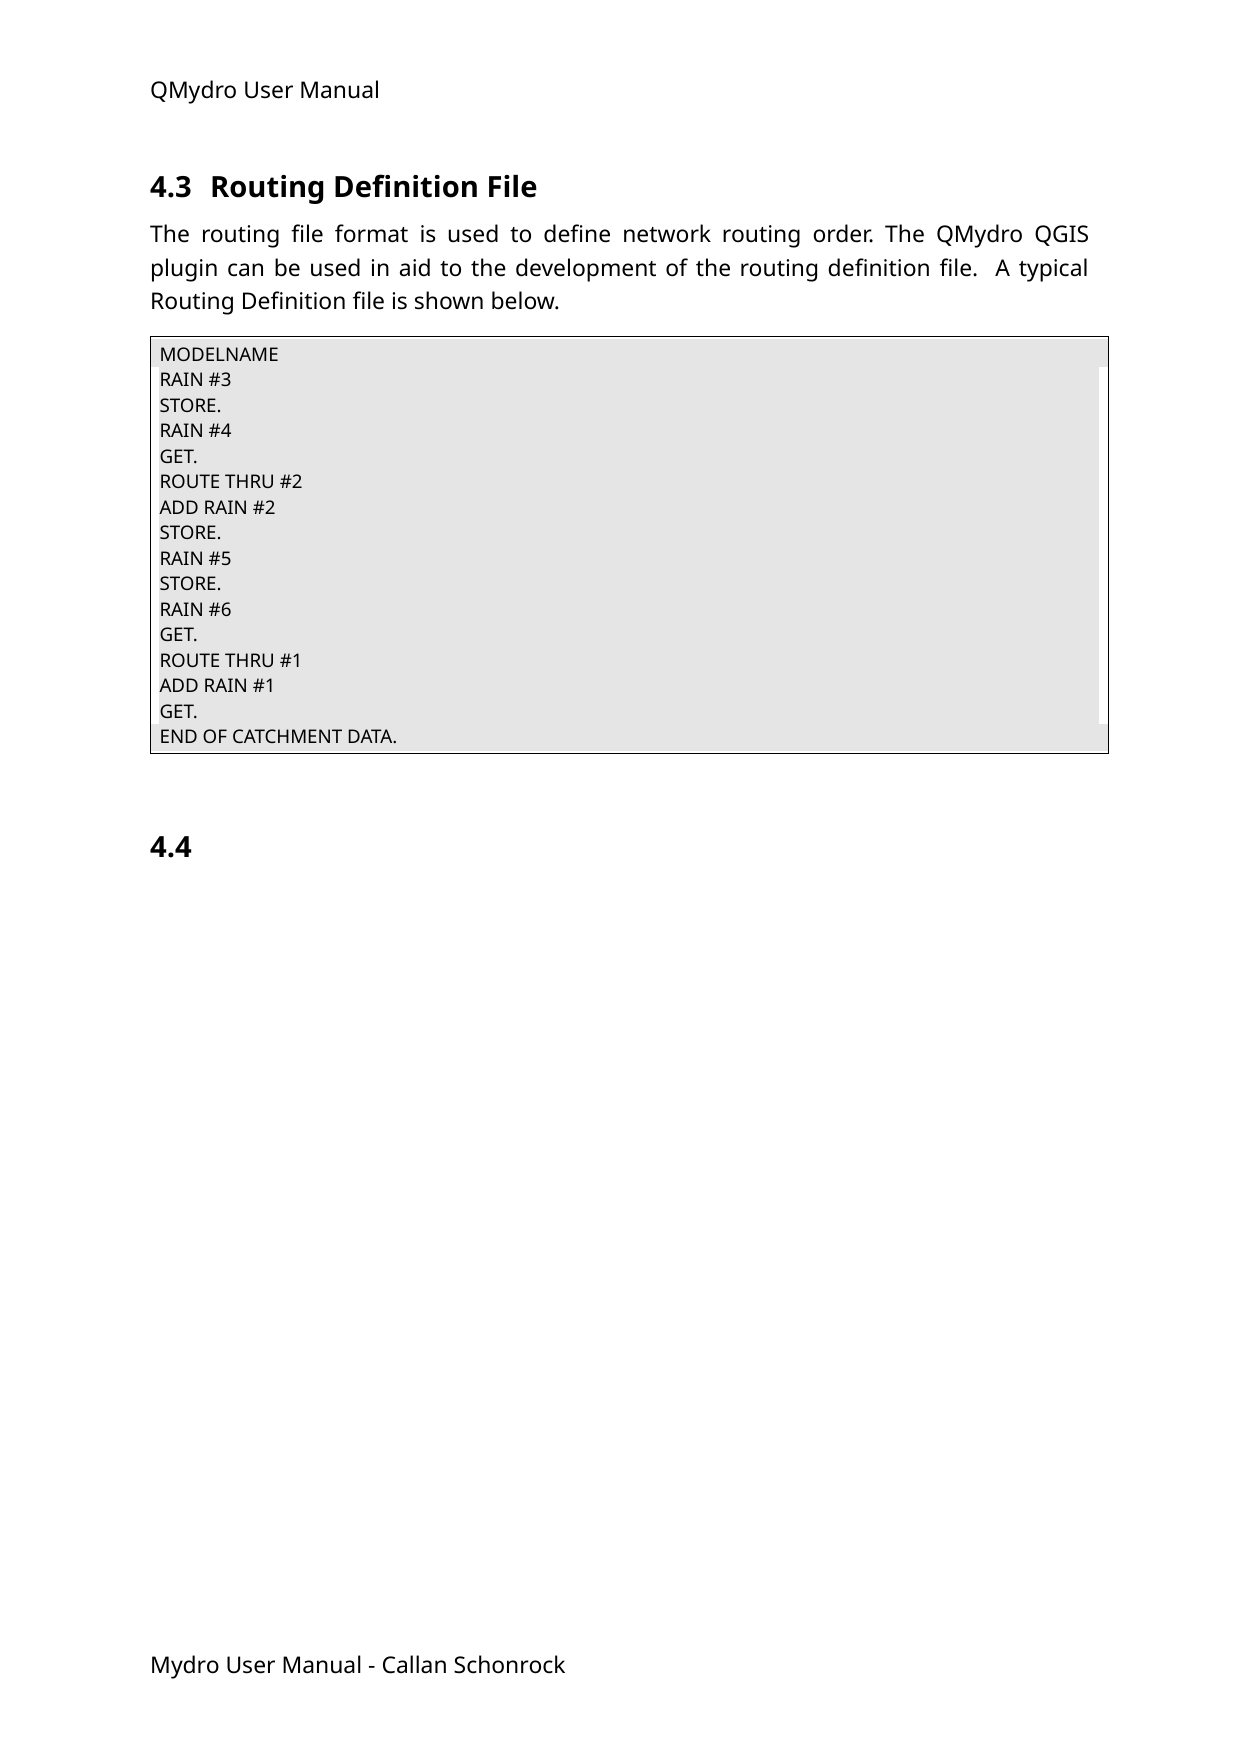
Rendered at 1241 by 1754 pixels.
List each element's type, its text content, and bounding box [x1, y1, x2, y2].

text RAIN #6 [159, 596, 1099, 622]
text RAIN #5 [159, 545, 1099, 571]
text GET. [159, 622, 1099, 647]
text The routing file format is used to define network routing order. The QMydro QGIS plugin can be used in aid to the development of the routing definition file. A typical Routing Definition file is shown below. [150, 218, 1090, 317]
text STORE. [159, 571, 1099, 596]
text ROUTE THRU #1 [159, 647, 1099, 673]
text END OF CATCHMENT DATA. [151, 724, 1108, 751]
text MODELNAME [151, 339, 1108, 367]
text STORE. [159, 520, 1099, 545]
text ADD RAIN #2 [159, 494, 1099, 520]
text ROUTE THRU #2 [159, 469, 1099, 494]
text RAIN #4 [159, 418, 1099, 443]
subtitle Routing Definition File [150, 167, 1090, 206]
text STORE. [159, 392, 1099, 418]
text ADD RAIN #1 [159, 673, 1099, 698]
text GET. [159, 698, 1099, 724]
text GET. [159, 443, 1099, 469]
text RAIN #3 [159, 367, 1099, 392]
